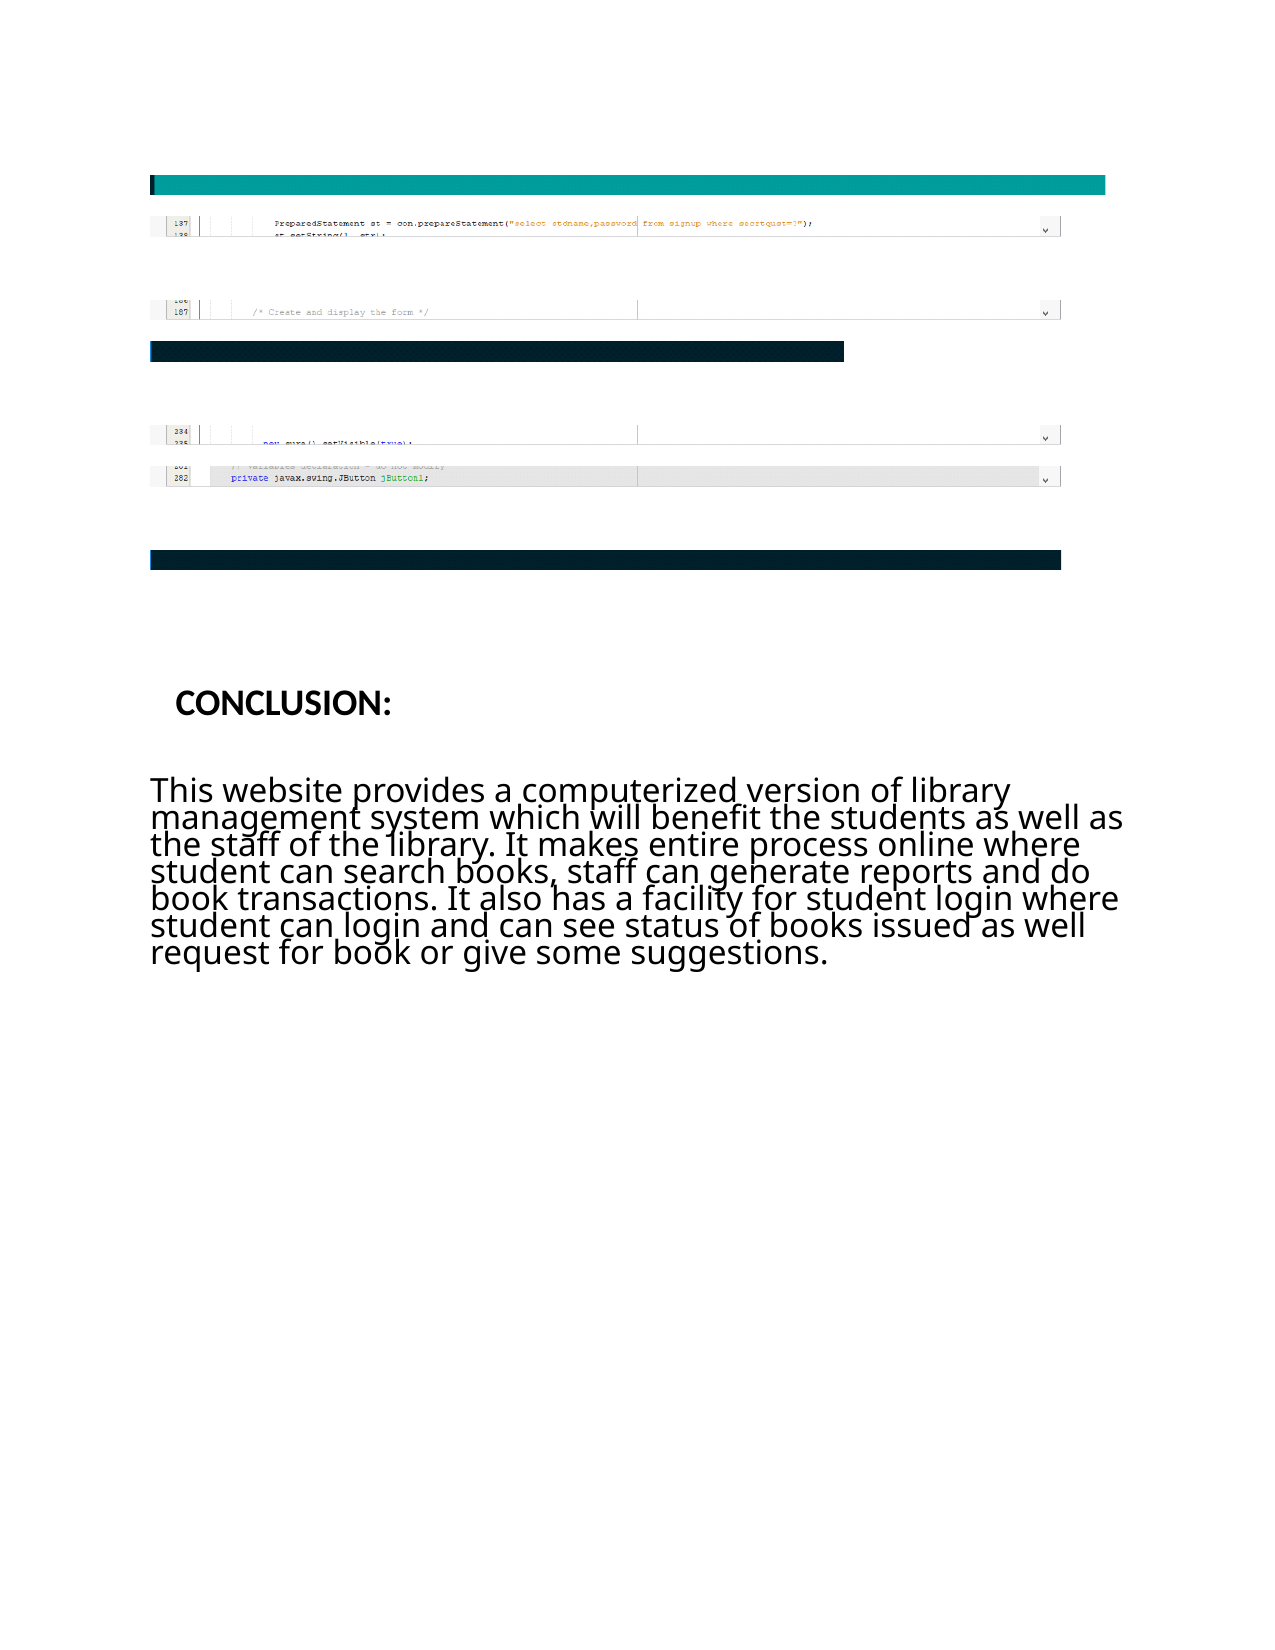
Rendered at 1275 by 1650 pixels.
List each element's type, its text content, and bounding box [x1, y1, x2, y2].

text This website provides a computerized version of library management system which will benefit the students as well as the staff of the library. It makes entire process online where student can search books, staff can generate reports and do book transactions. It also has a facility for student login where student can login and can see status of books issued as well request for book or give some suggestions. [150, 781, 1125, 970]
text CONCLUSION: [150, 694, 1125, 721]
